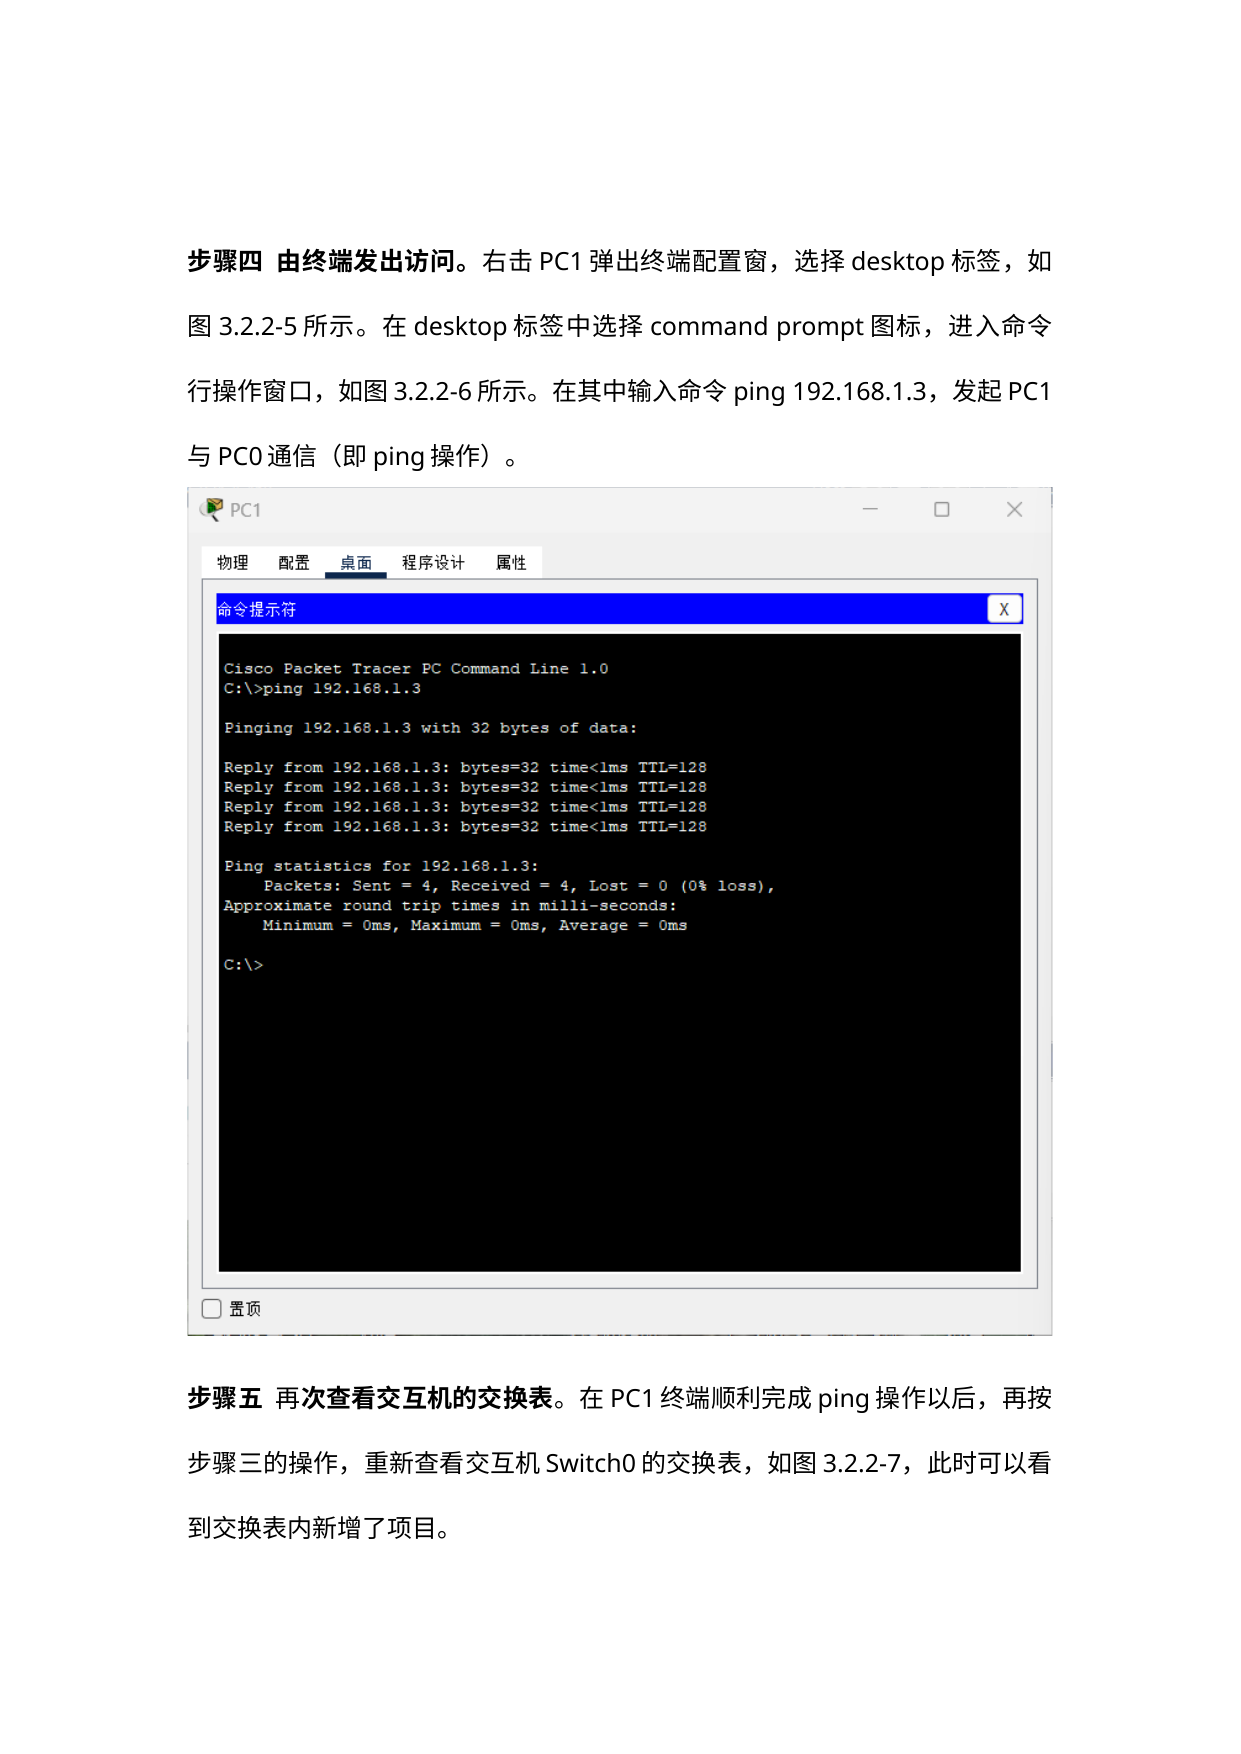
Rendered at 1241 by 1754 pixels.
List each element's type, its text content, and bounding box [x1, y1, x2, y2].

text 步骤四 由终端发出访问。右击PC1弹出终端配置窗，选择desktop标签，如图3.2.2-5所示。在desktop标签中选择command prompt图标，进入命令行操作窗口，如图3.2.2-6所示。在其中输入命令ping 192.168.1.3，发起PC1与PC0通信（即ping操作）。 [187, 227, 1053, 487]
text 步骤五 再次查看交互机的交换表。在PC1终端顺利完成ping操作以后，再按步骤三的操作，重新查看交互机Switch0的交换表，如图3.2.2-7，此时可以看到交换表内新增了项目。 [187, 1364, 1053, 1559]
picture [187, 487, 1053, 1336]
